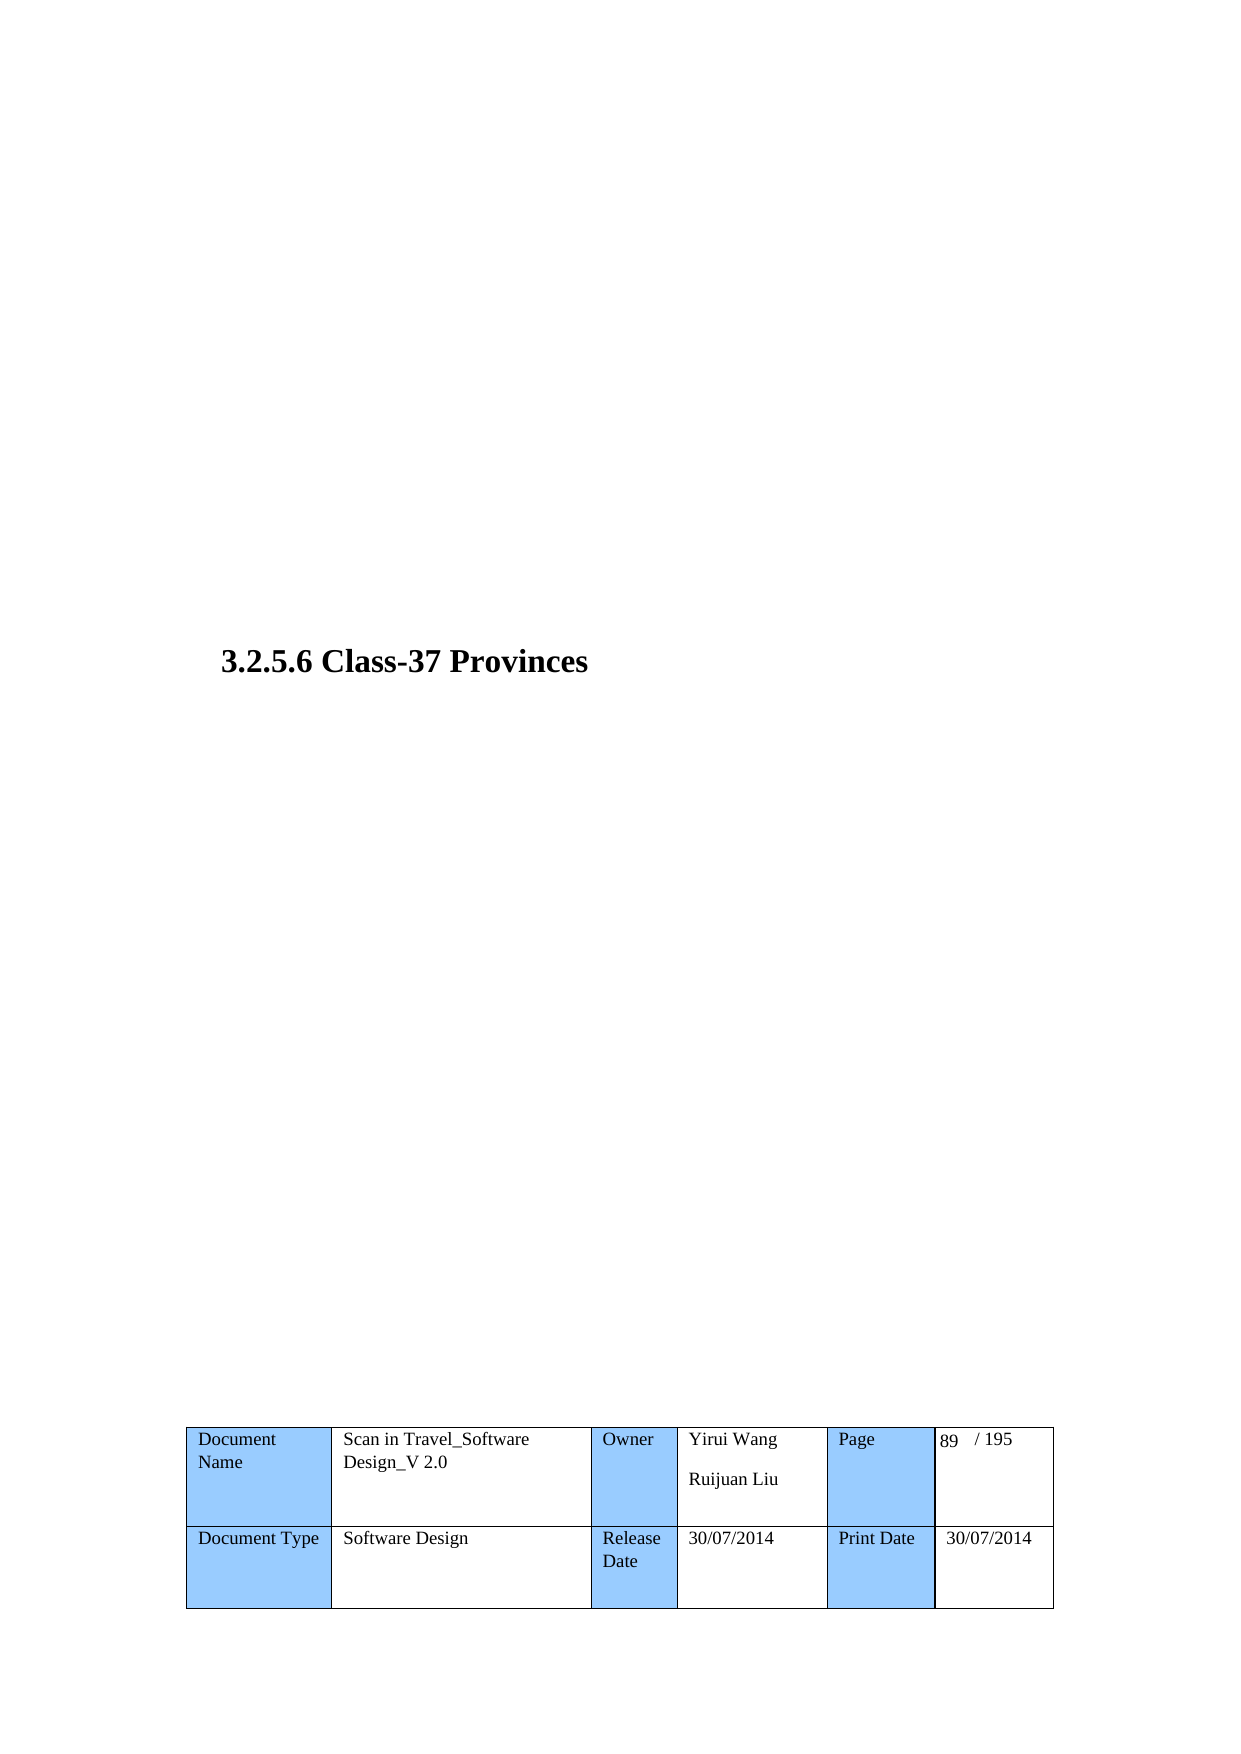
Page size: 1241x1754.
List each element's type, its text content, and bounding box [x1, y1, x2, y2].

text 3.2.5.6 Class-37 Provinces [187, 628, 1053, 693]
